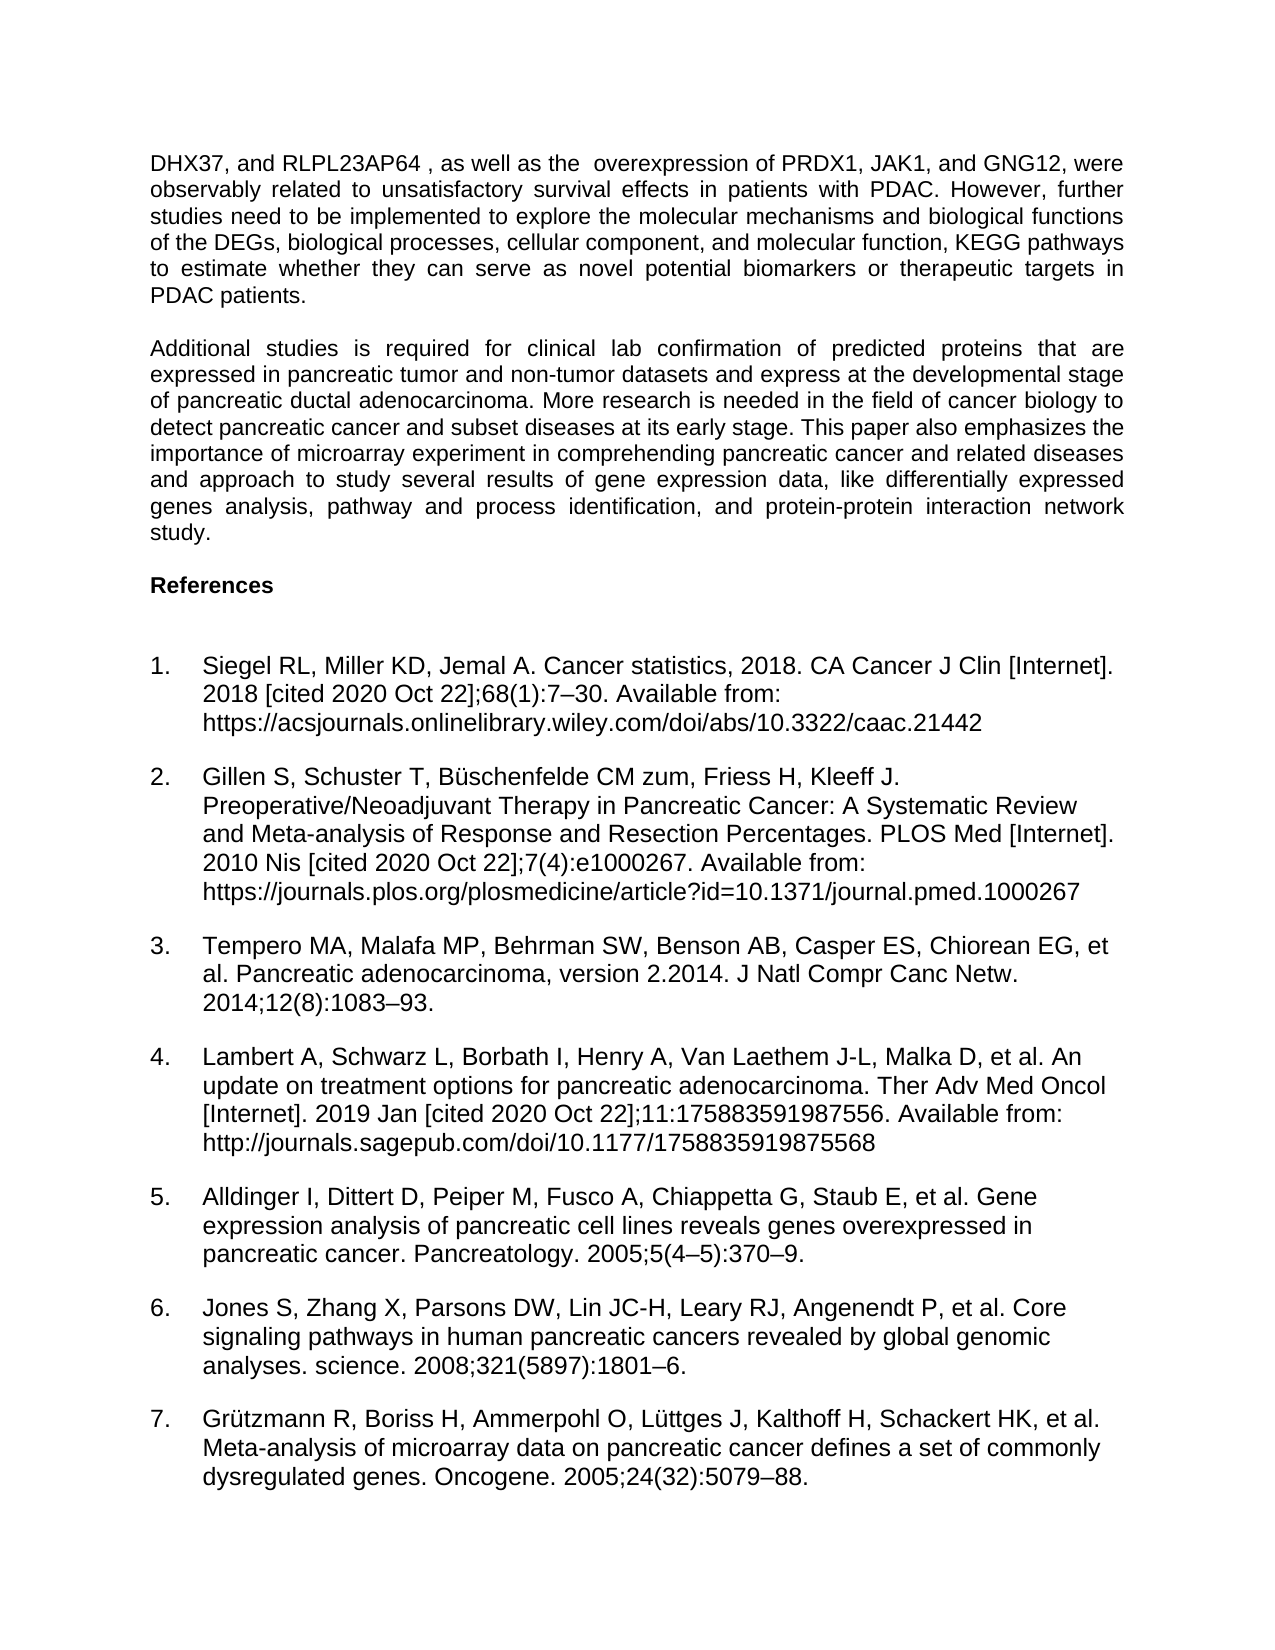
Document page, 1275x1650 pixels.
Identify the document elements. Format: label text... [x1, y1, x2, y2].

text 7. Grützmann R, Boriss H, Ammerpohl O, Lüttges J, Kalthoff H, Schackert HK, et al. Meta-analysis of microarray data on pancreatic cancer defines a set of commonly dysregulated genes. Oncogene. 2005;24(32):5079–88. [150, 1404, 1125, 1491]
text 6. Jones S, Zhang X, Parsons DW, Lin JC-H, Leary RJ, Angenendt P, et al. Core signaling pathways in human pancreatic cancers revealed by global genomic analyses. science. 2008;321(5897):1801–6. [150, 1293, 1125, 1379]
text References [150, 572, 1125, 598]
text 1. Siegel RL, Miller KD, Jemal A. Cancer statistics, 2018. CA Cancer J Clin [Internet]. 2018 [cited 2020 Oct 22];68(1):7–30. Available from: https://acsjournals.onlinelibrary.wiley.com/doi/abs/10.3322/caac.21442 [150, 651, 1125, 737]
text Additional studies is required for clinical lab confirmation of predicted proteins that are expressed in pancreatic tumor and non-tumor datasets and express at the developmental stage of pancreatic ductal adenocarcinoma. More research is needed in the field of cancer biology to detect pancreatic cancer and subset diseases at its early stage. This paper also emphasizes the importance of microarray experiment in comprehending pancreatic cancer and related diseases and approach to study several results of gene expression data, like differentially expressed genes analysis, pathway and process identification, and protein-protein interaction network study. [150, 334, 1125, 545]
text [150, 150, 1125, 308]
text 3. Tempero MA, Malafa MP, Behrman SW, Benson AB, Casper ES, Chiorean EG, et al. Pancreatic adenocarcinoma, version 2.2014. J Natl Compr Canc Netw. 2014;12(8):1083–93. [150, 931, 1125, 1017]
text 5. Alldinger I, Dittert D, Peiper M, Fusco A, Chiappetta G, Staub E, et al. Gene expression analysis of pancreatic cell lines reveals genes overexpressed in pancreatic cancer. Pancreatology. 2005;5(4–5):370–9. [150, 1182, 1125, 1268]
text 4. Lambert A, Schwarz L, Borbath I, Henry A, Van Laethem J-L, Malka D, et al. An update on treatment options for pancreatic adenocarcinoma. Ther Adv Med Oncol [Internet]. 2019 Jan [cited 2020 Oct 22];11:175883591987556. Available from: http://journals.sagepub.com/doi/10.1177/1758835919875568 [150, 1042, 1125, 1157]
text 2. Gillen S, Schuster T, Büschenfelde CM zum, Friess H, Kleeff J. Preoperative/Neoadjuvant Therapy in Pancreatic Cancer: A Systematic Review and Meta-analysis of Response and Resection Percentages. PLOS Med [Internet]. 2010 Nis [cited 2020 Oct 22];7(4):e1000267. Available from: https://journals.plos.org/plosmedicine/article?id=10.1371/journal.pmed.1000267 [150, 762, 1125, 906]
